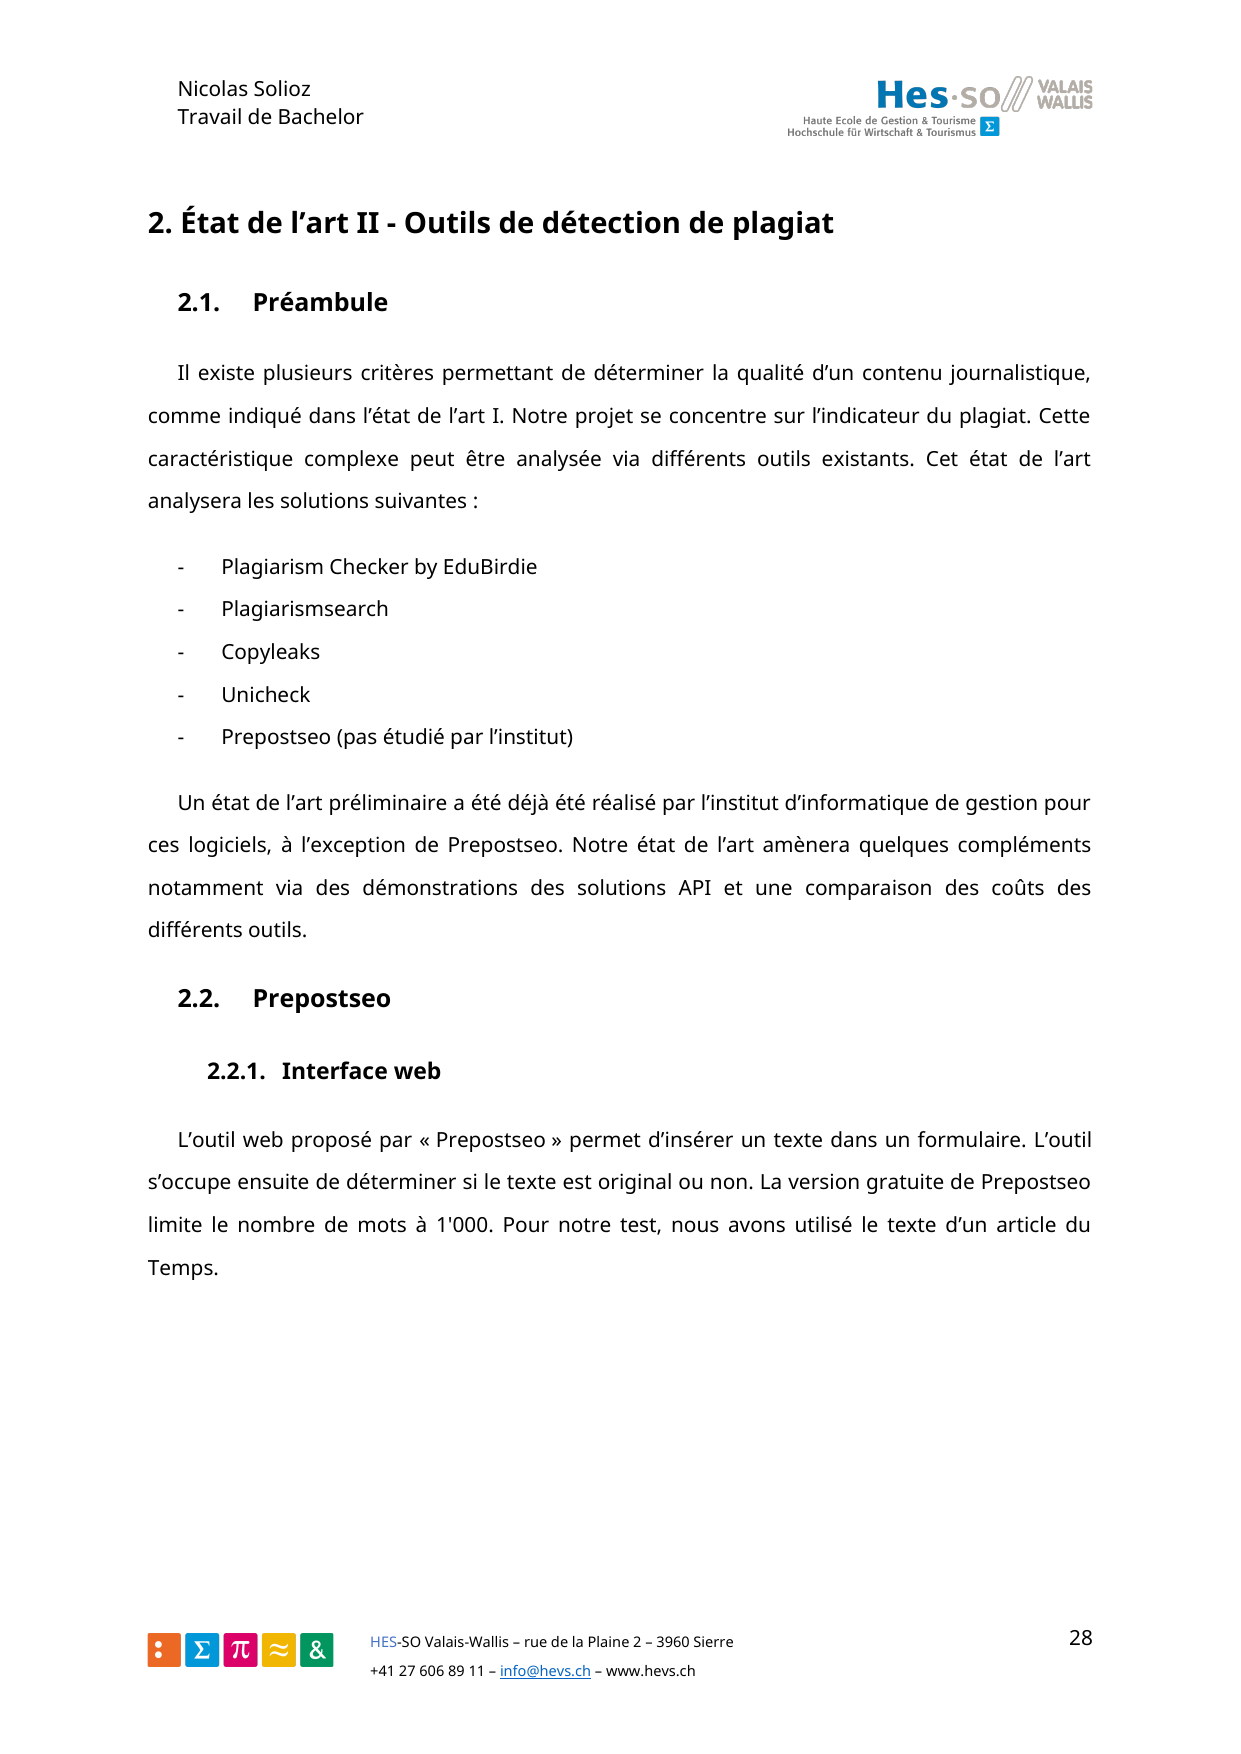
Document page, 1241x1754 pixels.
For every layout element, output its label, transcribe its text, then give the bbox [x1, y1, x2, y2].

list Prepostseo (pas étudié par l’institut) [177, 722, 1093, 751]
picture [219, 1633, 334, 1667]
subtitle 2. État de l’art II - Outils de détection de plagiat [148, 202, 1093, 242]
picture [147, 1633, 185, 1667]
list Copyleaks [177, 637, 1093, 666]
list Plagiarism Checker by EduBirdie [177, 552, 1093, 580]
subtitle Interface web [207, 1055, 1093, 1086]
text L’outil web proposé par « Prepostseo » permet d’insérer un texte dans un formulaire. L’outil s’occupe ensuite de déterminer si le texte est original ou non. La version gratuite de Prepostseo limite le nombre de mots à 1'000. Pour notre test, nous avons utilisé le texte d’un article du Temps. [148, 1125, 1093, 1281]
picture [788, 76, 1093, 136]
picture [196, 1642, 202, 1652]
text Un état de l’art préliminaire a été déjà été réalisé par l’institut d’informatique de gestion pour ces logiciels, à l’exception de Prepostseo. Notre état de l’art amènera quelques compléments notamment via des démonstrations des solutions API et une comparaison des coûts des différents outils. [148, 788, 1093, 944]
picture [196, 1654, 209, 1658]
list Unicheck [177, 680, 1093, 708]
text Il existe plusieurs critères permettant de déterminer la qualité d’un contenu journalistique, comme indiqué dans l’état de l’art I. Notre projet se concentre sur l’indicateur du plagiat. Cette caractéristique complexe peut être analysée via différents outils existants. Cet état de l’art analysera les solutions suivantes : [148, 358, 1093, 515]
subtitle Préambule [177, 284, 1093, 319]
list Plagiarismsearch [177, 594, 1093, 623]
subtitle Prepostseo [177, 981, 1093, 1015]
